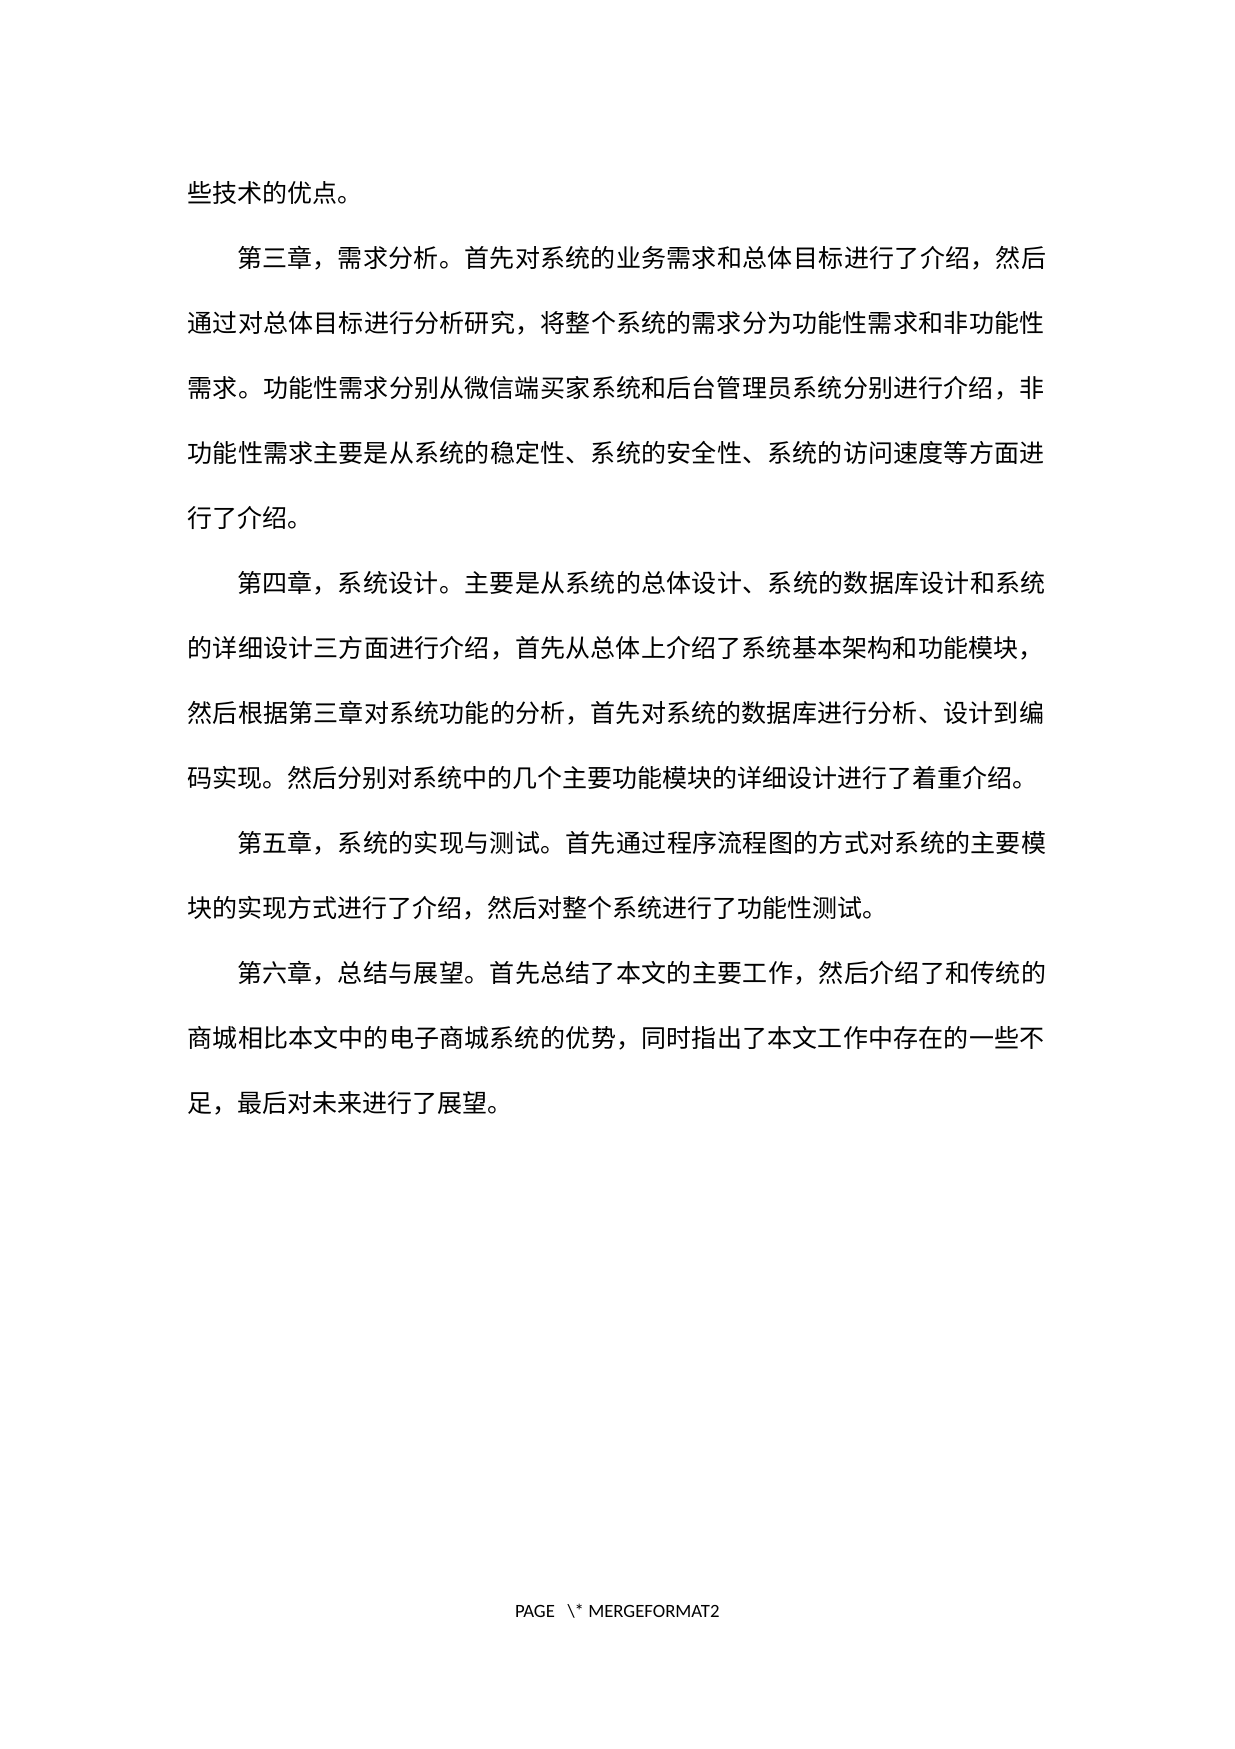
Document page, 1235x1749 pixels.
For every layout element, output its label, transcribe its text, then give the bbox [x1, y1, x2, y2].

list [187, 159, 1047, 224]
list ，系统的实现与测试。首先通过程序流程图的方式对系统的主要模块的实现方式进行了介绍，然后对整个系统进行了功能性测试。 [187, 809, 1047, 939]
list ，总结与展望。首先总结了本文的主要工作，然后介绍了和传统的商城相比本文中的电子商城系统的优势，同时指出了本文工作中存在的一些不足，最后对未来进行了展望。 [187, 939, 1047, 1134]
list ，系统设计。主要是从系统的总体设计、系统的数据库设计和系统的详细设计三方面进行介绍，首先从总体上介绍了系统基本架构和功能模块，然后根据第三章对系统功能的分析，首先对系统的数据库进行分析、设计到编码实现。然后分别对系统中的几个主要功能模块的详细设计进行了着重介绍。 [187, 549, 1047, 809]
list ，需求分析。首先对系统的业务需求和总体目标进行了介绍，然后通过对总体目标进行分析研究，将整个系统的需求分为功能性需求和非功能性需求。功能性需求分别从微信端买家系统和后台管理员系统分别进行介绍，非功能性需求主要是从系统的稳定性、系统的安全性、系统的访问速度等方面进行了介绍。 [187, 224, 1047, 549]
